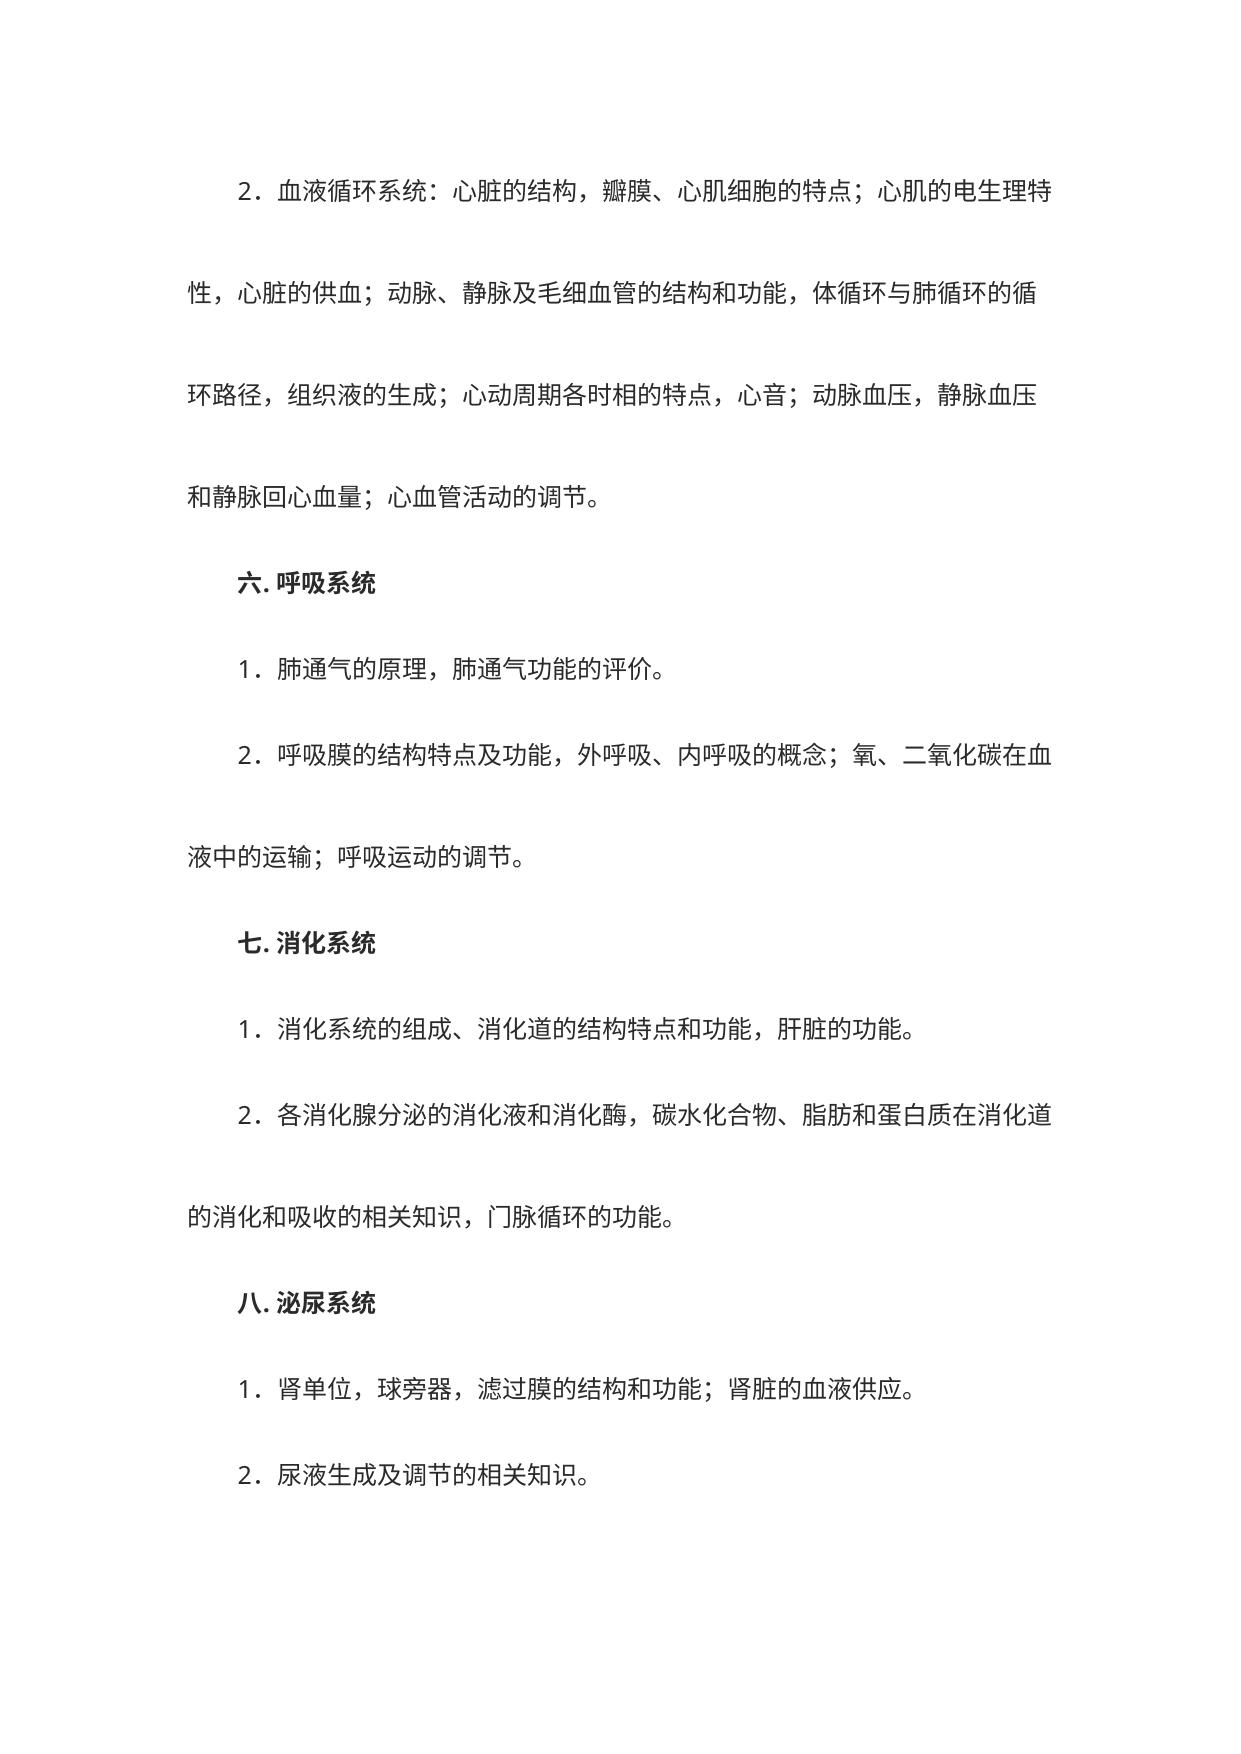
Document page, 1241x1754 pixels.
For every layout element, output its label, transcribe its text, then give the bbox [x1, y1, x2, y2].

text 1．肾单位，球旁器，滤过膜的结构和功能；肾脏的血液供应。 [187, 1353, 1053, 1421]
text 2．各消化腺分泌的消化液和消化酶，碳水化合物、脂肪和蛋白质在消化道的消化和吸收的相关知识，门脉循环的功能。 [187, 1079, 1053, 1249]
text 七. 消化系统 [187, 907, 1053, 975]
text 2．尿液生成及调节的相关知识。 [187, 1439, 1053, 1507]
text 2．呼吸膜的结构特点及功能，外呼吸、内呼吸的概念；氧、二氧化碳在血液中的运输；呼吸运动的调节。 [187, 719, 1053, 889]
text 1．消化系统的组成、消化道的结构特点和功能，肝脏的功能。 [187, 993, 1053, 1061]
text 2．血液循环系统：心脏的结构，瓣膜、心肌细胞的特点；心肌的电生理特性，心脏的供血；动脉、静脉及毛细血管的结构和功能，体循环与肺循环的循环路径，组织液的生成；心动周期各时相的特点，心音；动脉血压，静脉血压和静脉回心血量；心血管活动的调节。 [187, 156, 1053, 529]
text 八. 泌尿系统 [187, 1267, 1053, 1335]
text 1．肺通气的原理，肺通气功能的评价。 [187, 633, 1053, 701]
text 六. 呼吸系统 [187, 547, 1053, 615]
